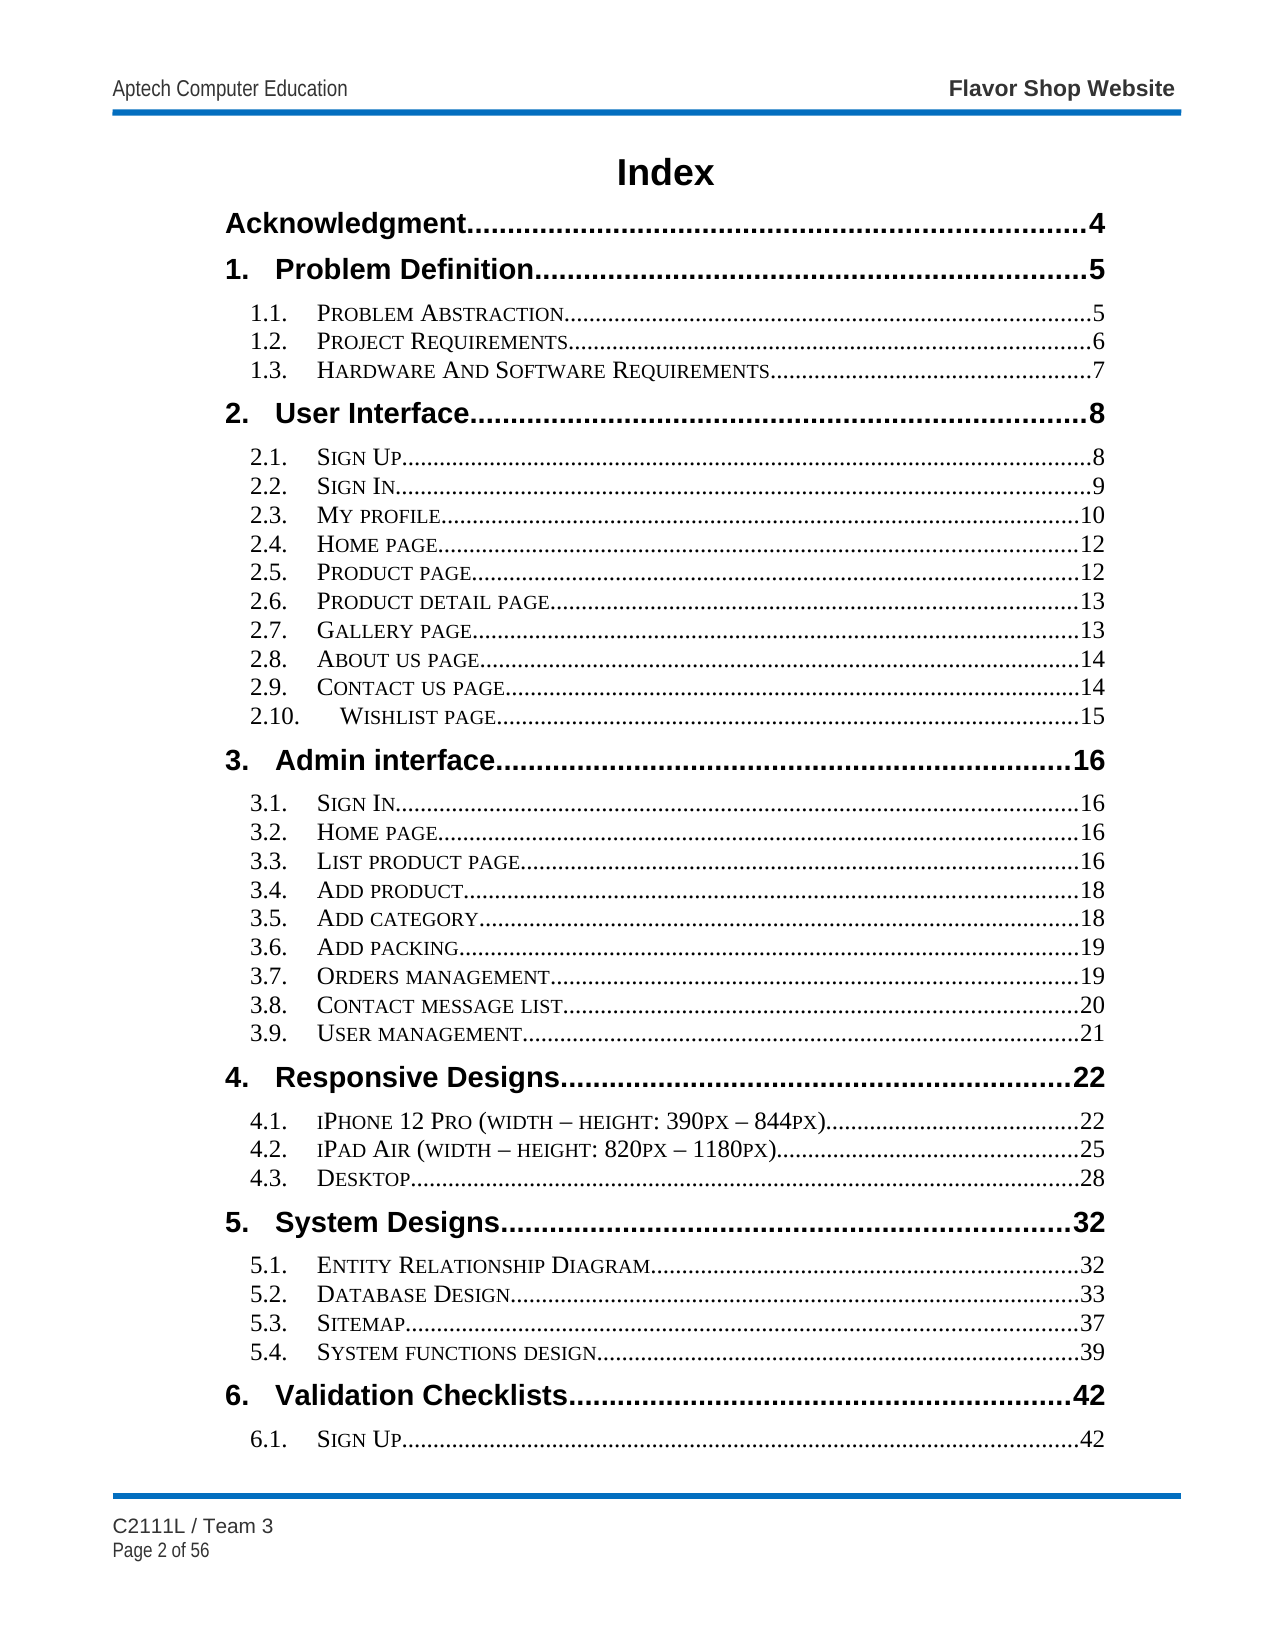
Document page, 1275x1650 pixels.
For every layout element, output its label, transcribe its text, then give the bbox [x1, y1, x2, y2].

text 2.7. Gallery page 13 [250, 615, 1106, 644]
text 2.9. Contact us page 14 [250, 672, 1106, 701]
text 5.2. Database Design 33 [250, 1279, 1106, 1308]
text 2.6. Product detail page 13 [250, 586, 1106, 615]
text 5.1. Entity Relationship Diagram 32 [250, 1251, 1106, 1279]
text 1.2. Project Requirements 6 [250, 326, 1106, 355]
text 2.10. Wishlist page 15 [250, 701, 1106, 730]
text 2.2. Sign In 9 [250, 471, 1106, 500]
text 2.3. My profile 10 [250, 500, 1106, 529]
text 4. Responsive Designs 22 [225, 1060, 1106, 1093]
text 3.7. Orders management 19 [250, 961, 1106, 990]
text Index [225, 150, 1106, 193]
text 2. User Interface 8 [225, 396, 1106, 430]
text 2.5. Product page 12 [250, 557, 1106, 586]
text 3.8. Contact message list 20 [250, 990, 1106, 1018]
text 4.2. iPad Air (width – height: 820px – 1180px) 25 [250, 1134, 1106, 1163]
text 5.3. Sitemap 37 [250, 1308, 1106, 1337]
text 6.1. Sign Up 42 [250, 1424, 1106, 1453]
text 3.9. User management 21 [250, 1018, 1106, 1047]
text 3.1. Sign In 16 [250, 788, 1106, 817]
text 4.1. iPhone 12 Pro (width – height: 390px – 844px) 22 [250, 1106, 1106, 1134]
text 3. Admin interface 16 [225, 742, 1106, 776]
text 5.4. System functions design 39 [250, 1337, 1106, 1366]
text 2.1. Sign Up 8 [250, 442, 1106, 471]
text 2.8. About us page 14 [250, 644, 1106, 672]
text 1. Problem Definition 5 [225, 252, 1106, 285]
text 3.5. Add category 18 [250, 903, 1106, 932]
text 6. Validation Checklists 42 [225, 1378, 1106, 1412]
text 1.3. Hardware And Software Requirements 7 [250, 355, 1106, 384]
text 3.6. Add packing 19 [250, 932, 1106, 961]
text 3.3. List product page 16 [250, 846, 1106, 875]
text 3.4. Add product 18 [250, 875, 1106, 903]
text 5. System Designs 32 [225, 1204, 1106, 1238]
text Acknowledgment 4 [225, 206, 1106, 239]
text 4.3. Desktop 28 [250, 1163, 1106, 1192]
text 2.4. Home page 12 [250, 529, 1106, 557]
text 3.2. Home page 16 [250, 817, 1106, 846]
text 1.1. Problem Abstraction 5 [250, 298, 1106, 326]
